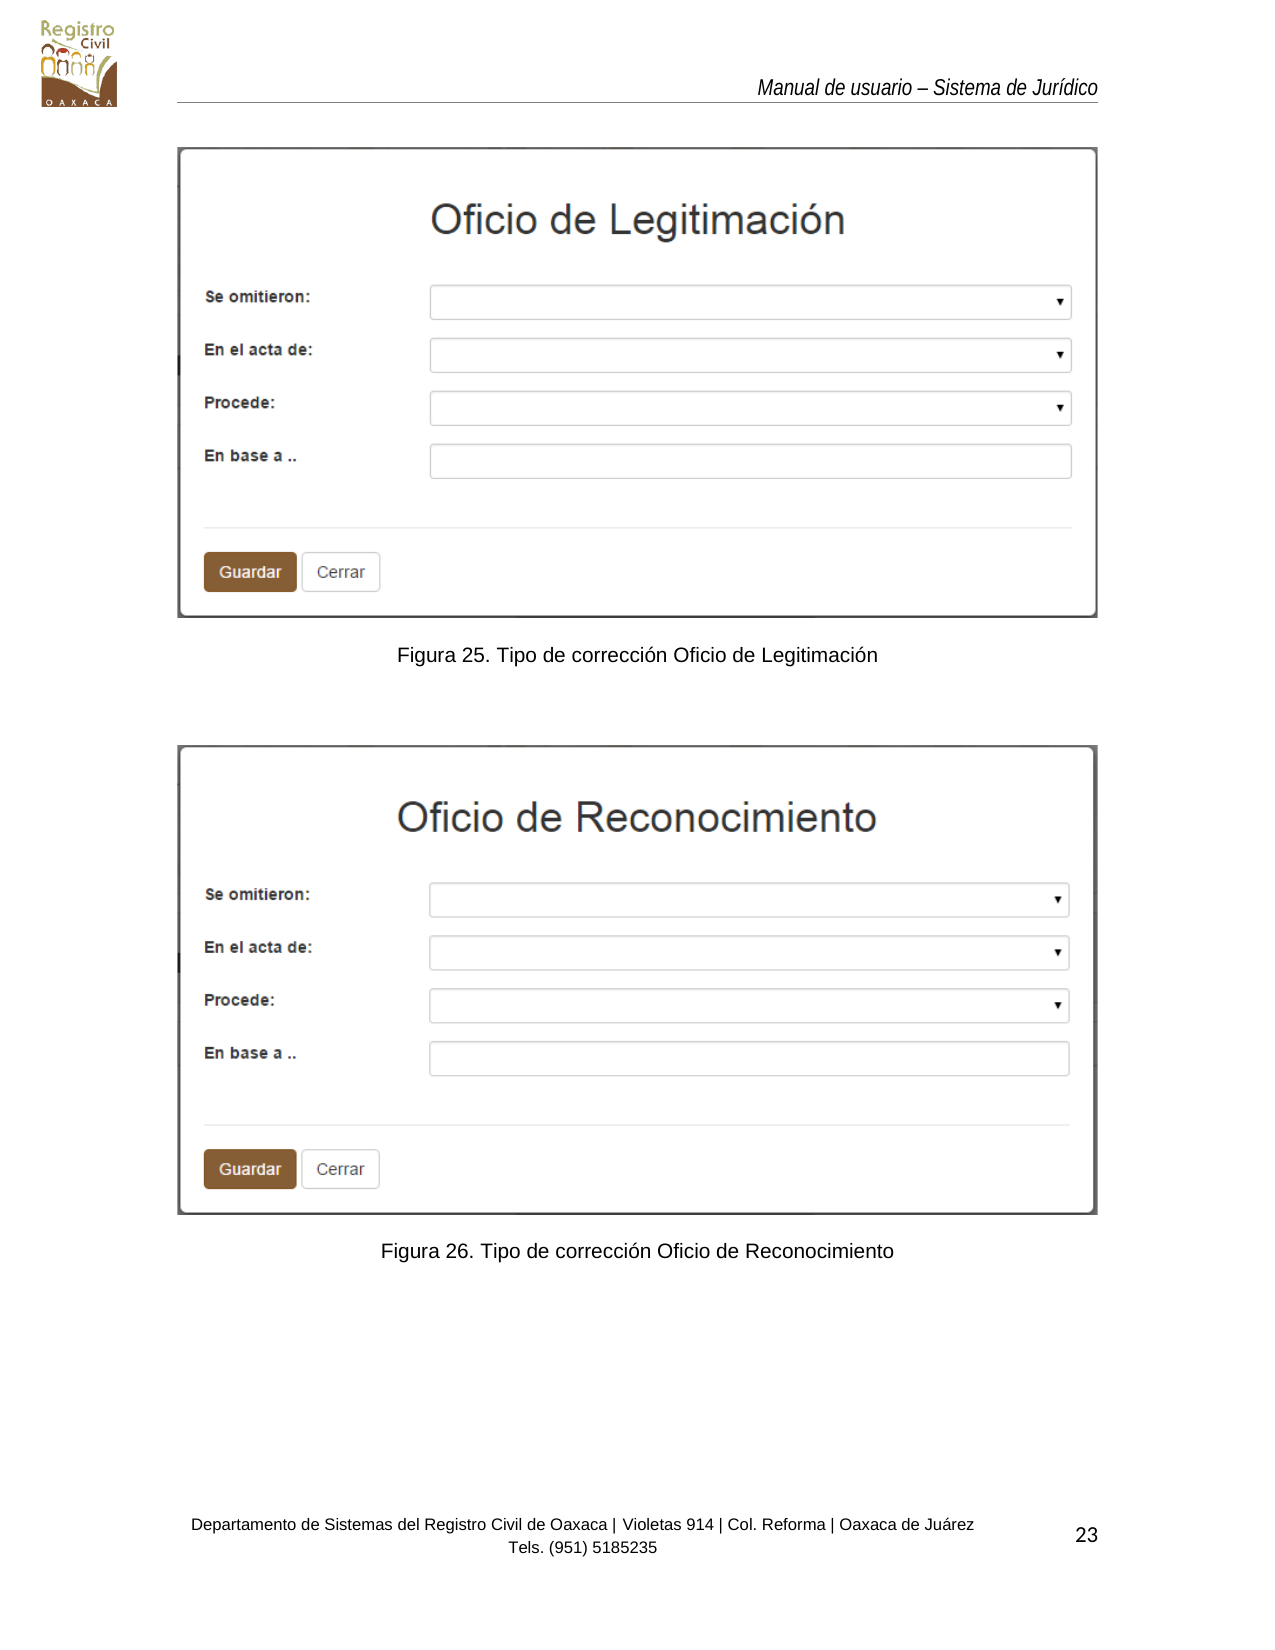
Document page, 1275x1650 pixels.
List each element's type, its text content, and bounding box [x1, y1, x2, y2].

picture [177, 147, 1098, 618]
text Figura 26. Tipo de corrección Oficio de Reconocimiento [177, 1239, 1098, 1263]
picture [41, 20, 117, 107]
picture [177, 745, 1098, 1215]
text Figura 25. Tipo de corrección Oficio de Legitimación [177, 643, 1098, 667]
